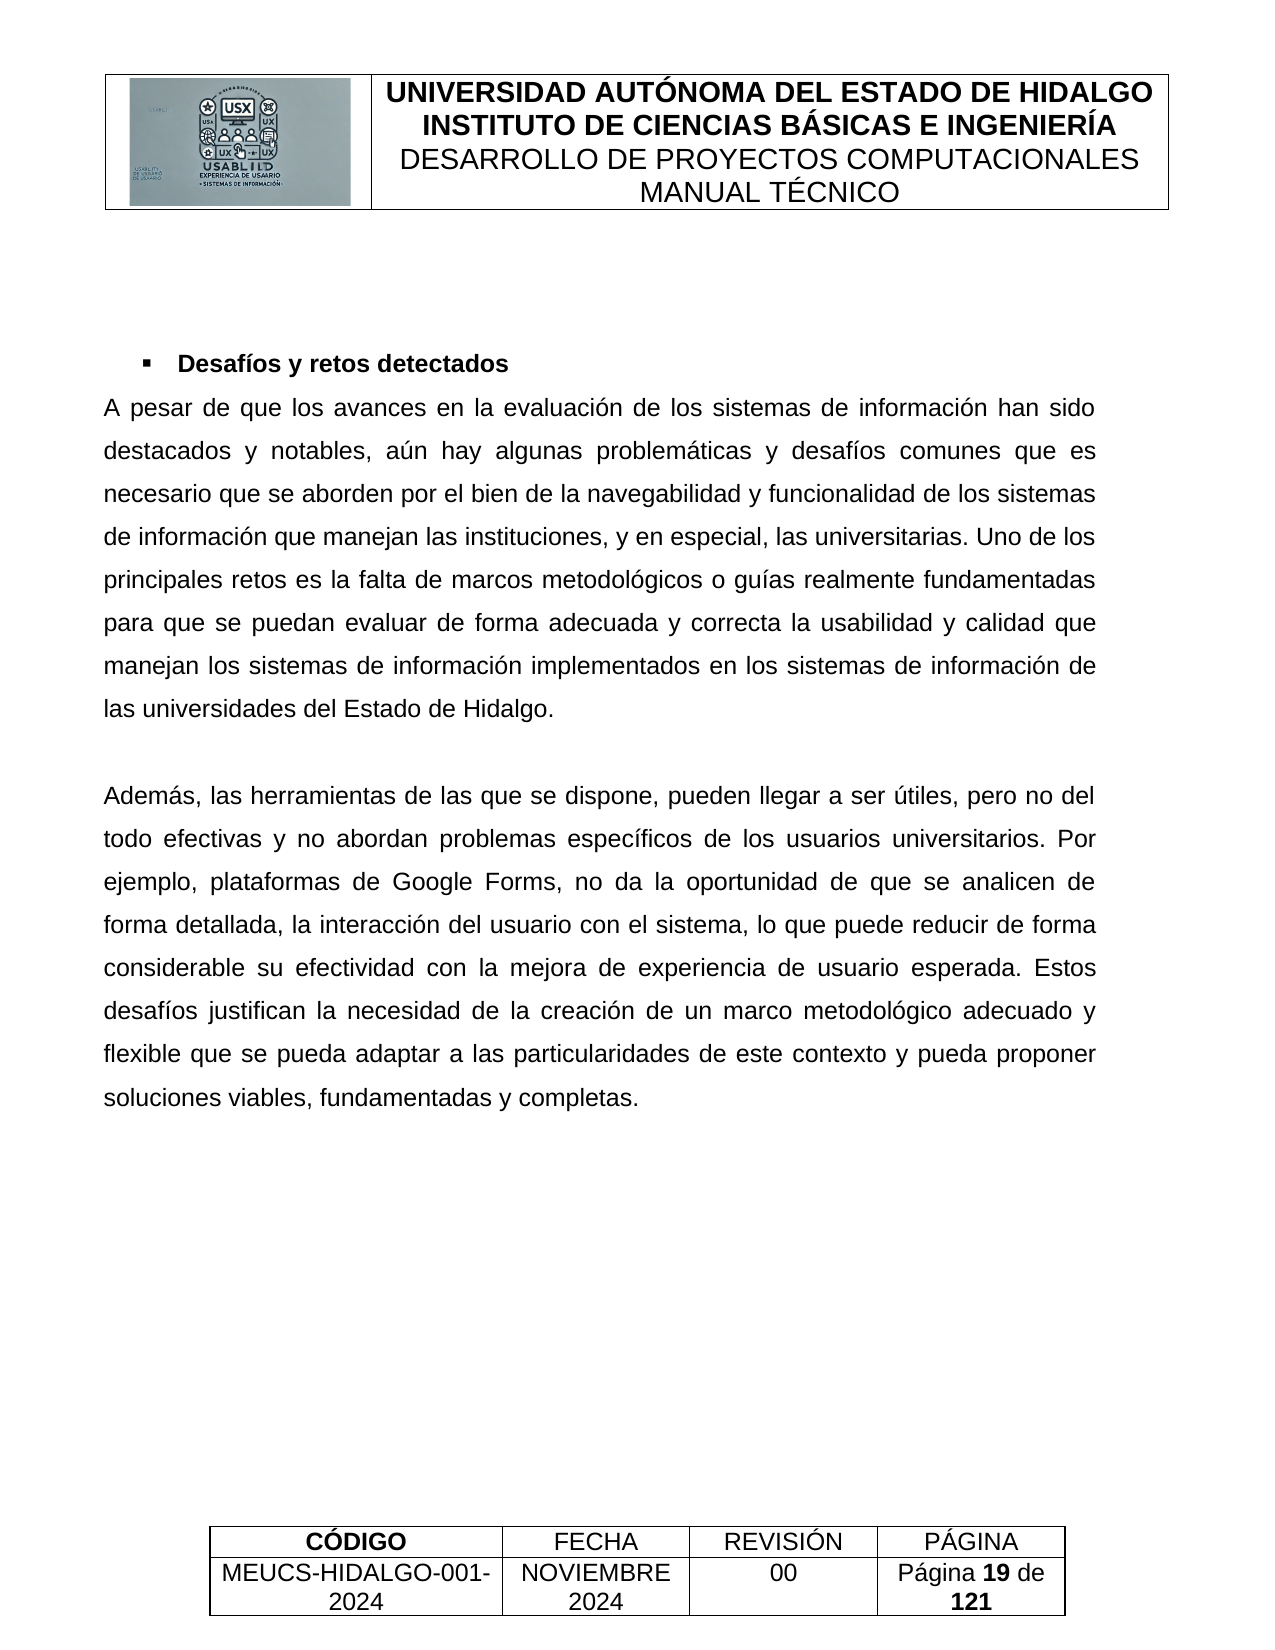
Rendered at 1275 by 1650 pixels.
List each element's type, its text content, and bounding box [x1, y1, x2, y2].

list Además, las herramientas de las que se dispone, pueden llegar a ser útiles, pero no del todo efectivas y no abordan problemas específicos de los usuarios universitarios. Por ejemplo, plataformas de Google Forms, no da la oportunidad de que se analicen de forma detallada, la interacción del usuario con el sistema, lo que puede reducir de forma considerable su efectividad con la mejora de experiencia de usuario esperada. Estos desafíos justifican la necesidad de la creación de un marco metodológico adecuado y flexible que se pueda adaptar a las particularidades de este contexto y pueda proponer soluciones viables, fundamentadas y completas. [103, 781, 1098, 1111]
list Desafíos y retos detectados [141, 349, 1098, 378]
picture [129, 78, 351, 206]
list A pesar de que los avances en la evaluación de los sistemas de información han sido destacados y notables, aún hay algunas problemáticas y desafíos comunes que es necesario que se aborden por el bien de la navegabilidad y funcionalidad de los sistemas de información que manejan las instituciones, y en especial, las universitarias. Uno de los principales retos es la falta de marcos metodológicos o guías realmente fundamentadas para que se puedan evaluar de forma adecuada y correcta la usabilidad y calidad que manejan los sistemas de información implementados en los sistemas de información de las universidades del Estado de Hidalgo. [103, 392, 1098, 723]
